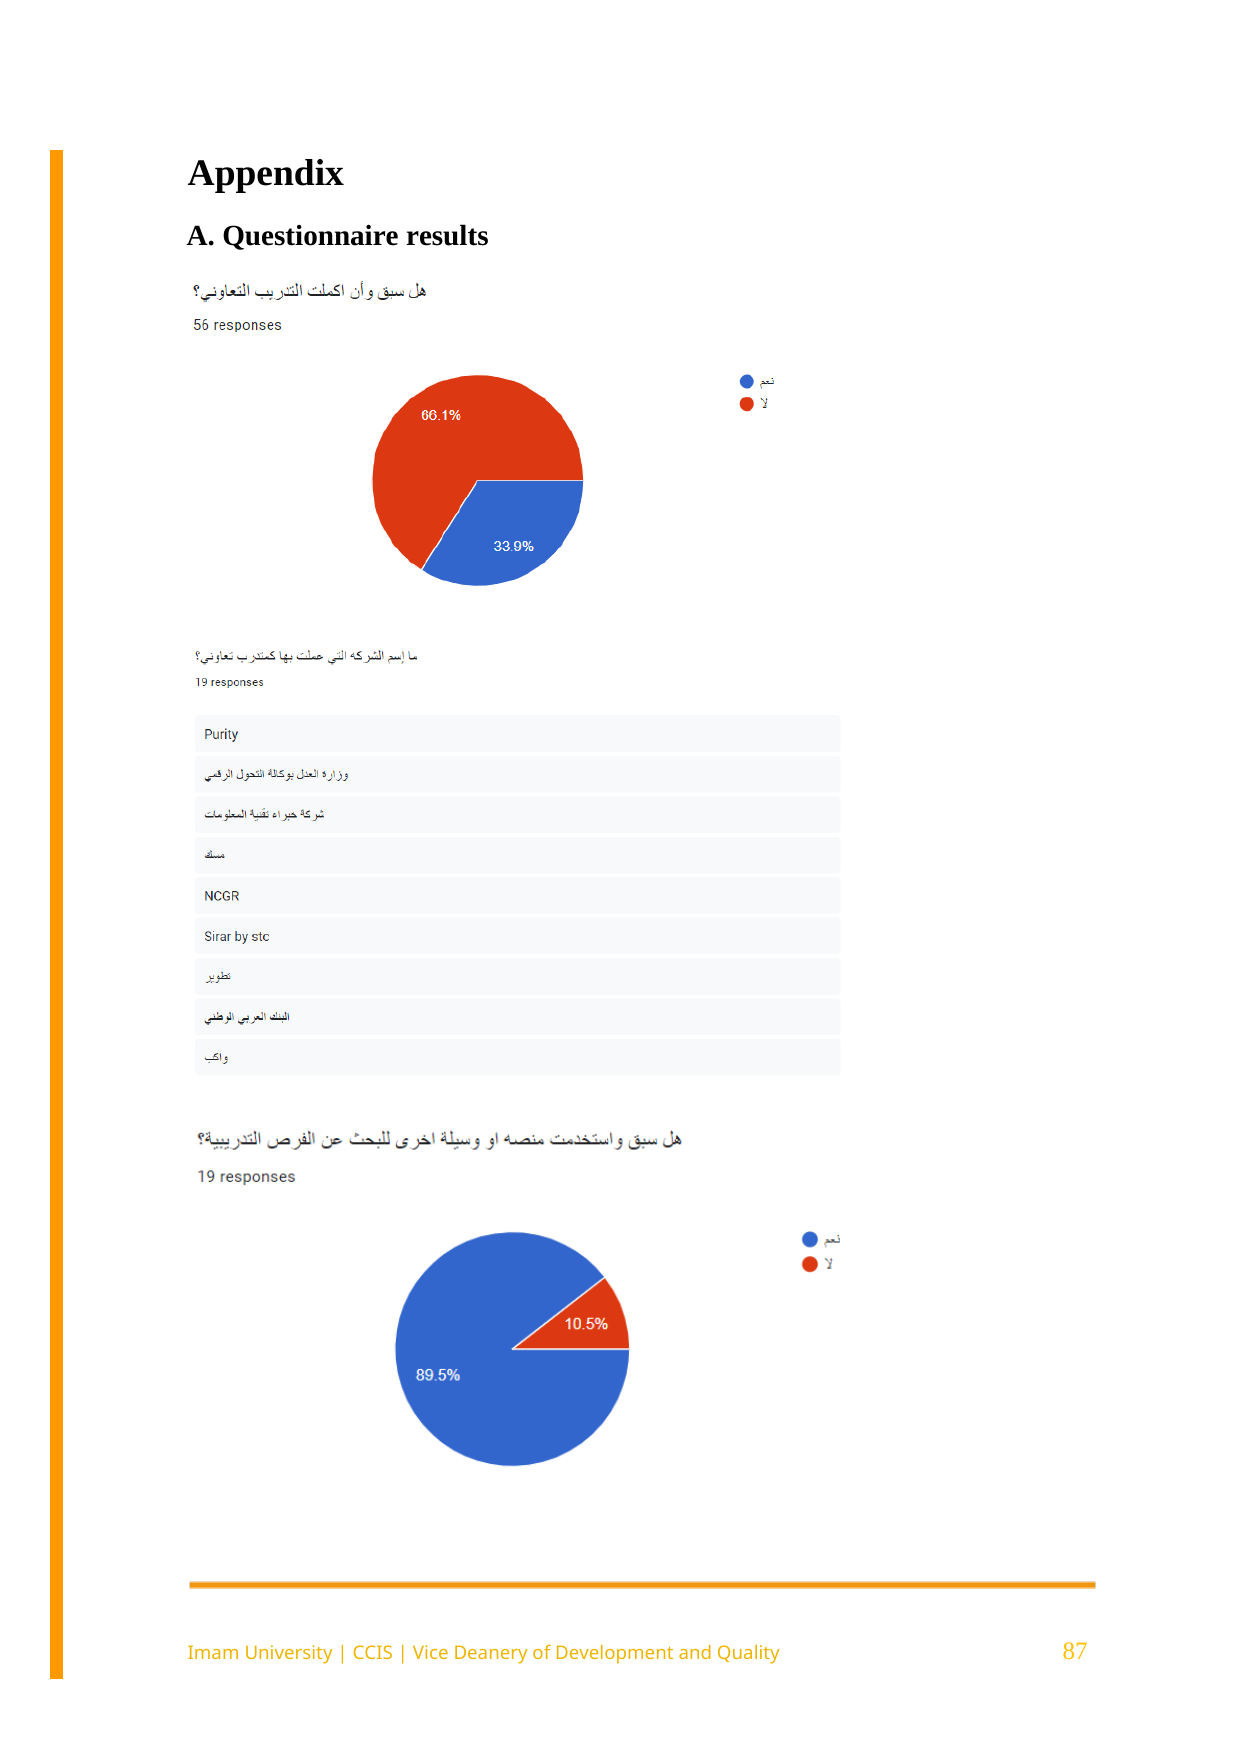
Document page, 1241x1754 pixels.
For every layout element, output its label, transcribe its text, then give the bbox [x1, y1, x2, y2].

subtitle Appendix [187, 150, 1092, 193]
picture [186, 264, 802, 614]
subtitle A. Questionnaire results [186, 218, 1092, 252]
picture [186, 1113, 863, 1486]
picture [186, 641, 851, 1087]
picture [187, 1580, 1100, 1589]
